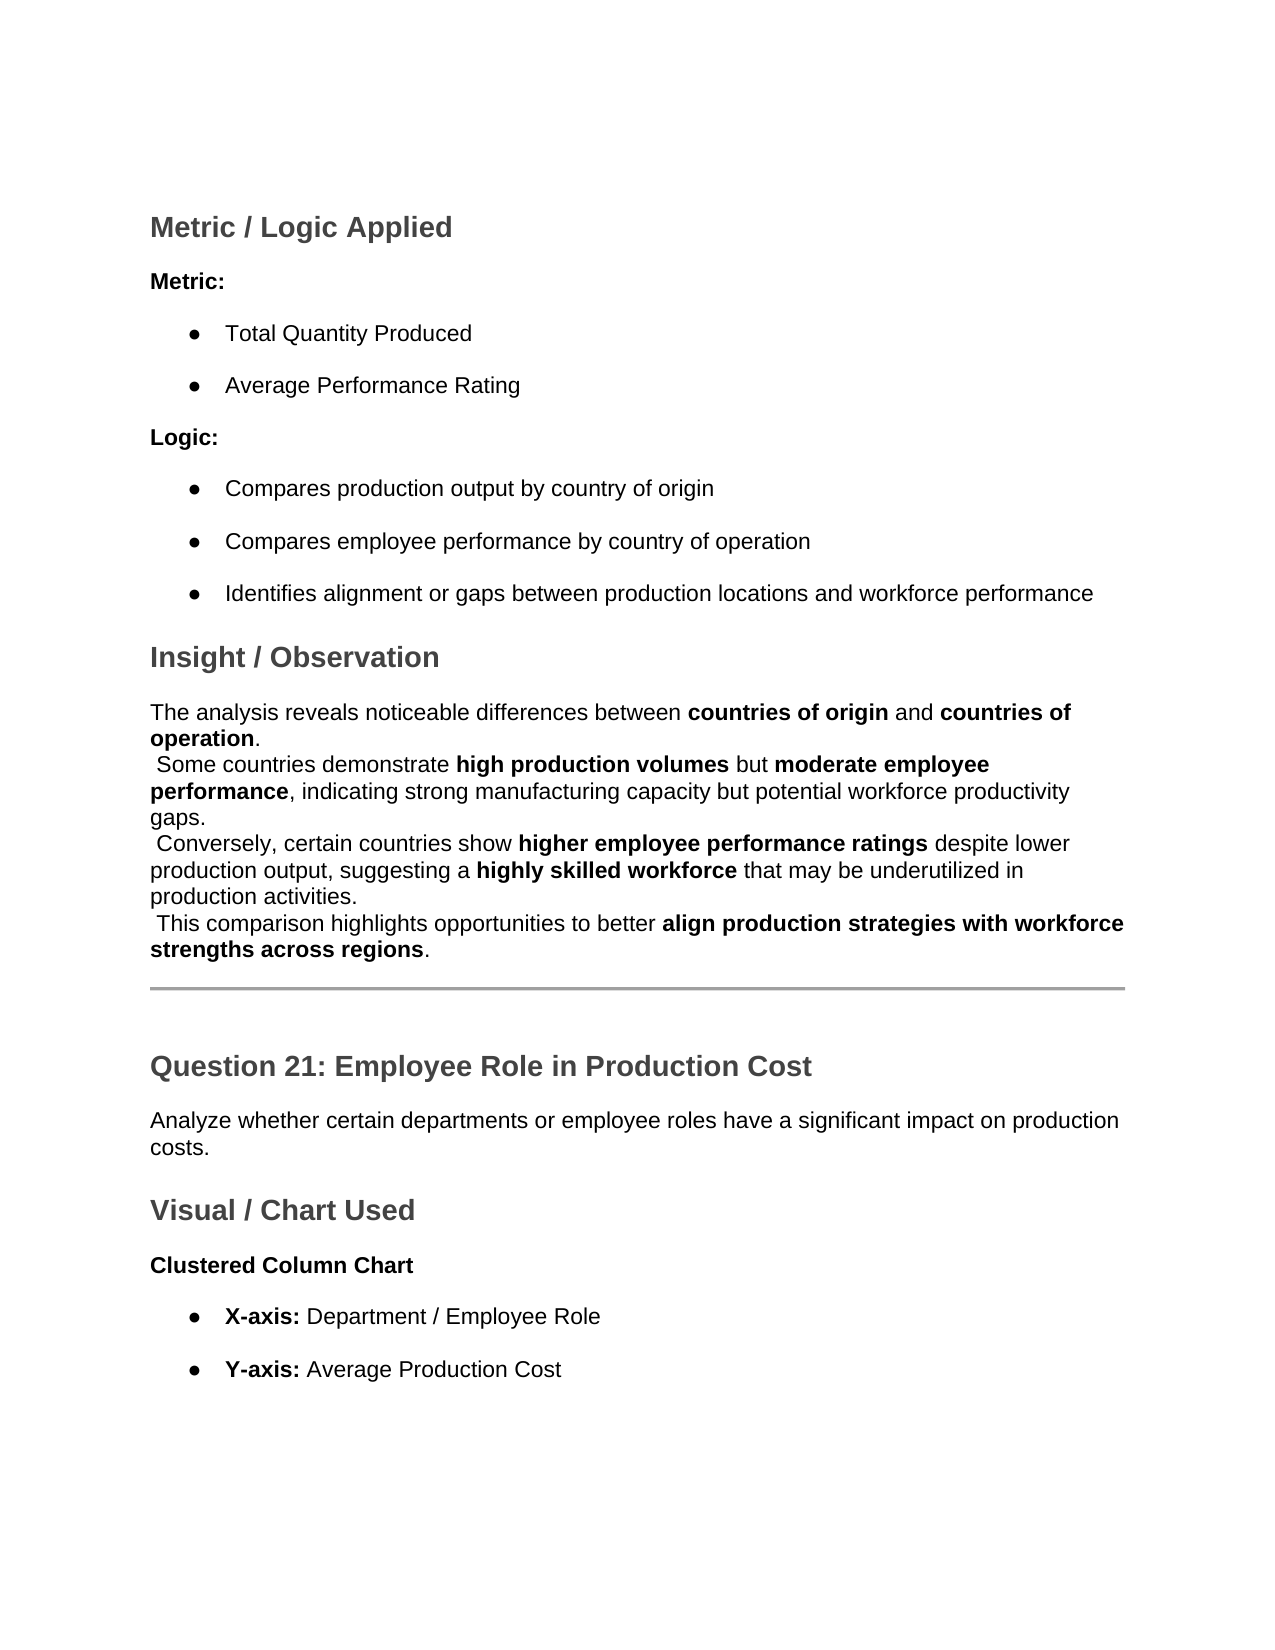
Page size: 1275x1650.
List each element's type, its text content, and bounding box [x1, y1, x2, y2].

list Compares production output by country of origin [187, 475, 1125, 528]
text Logic: [150, 424, 1125, 450]
list Y-axis: Average Production Cost [187, 1356, 1125, 1382]
subtitle Metric / Logic Applied [150, 210, 1125, 243]
subtitle Insight / Observation [150, 640, 1125, 674]
list Average Performance Rating [187, 372, 1125, 399]
text Analyze whether certain departments or employee roles have a significant impact on production costs. [150, 1107, 1125, 1160]
subtitle Question 21: Employee Role in Production Cost [150, 1049, 1125, 1082]
list Identifies alignment or gaps between production locations and workforce performance [187, 580, 1125, 607]
text Metric: [150, 268, 1125, 294]
list X-axis: Department / Employee Role [187, 1303, 1125, 1356]
text Clustered Column Chart [150, 1252, 1125, 1278]
list Compares employee performance by country of operation [187, 528, 1125, 580]
subtitle Visual / Chart Used [150, 1193, 1125, 1227]
list Total Quantity Produced [187, 319, 1125, 372]
text The analysis reveals noticeable differences between countries of origin and countries of operation. Some countries demonstrate high production volumes but moderate employee performance, indicating strong manufacturing capacity but potential workforce productivity gaps. Conversely, certain countries show higher employee performance ratings despite lower production output, suggesting a highly skilled workforce that may be underutilized in production activities. This comparison highlights opportunities to better align production strategies with workforce strengths across regions. [150, 699, 1125, 962]
